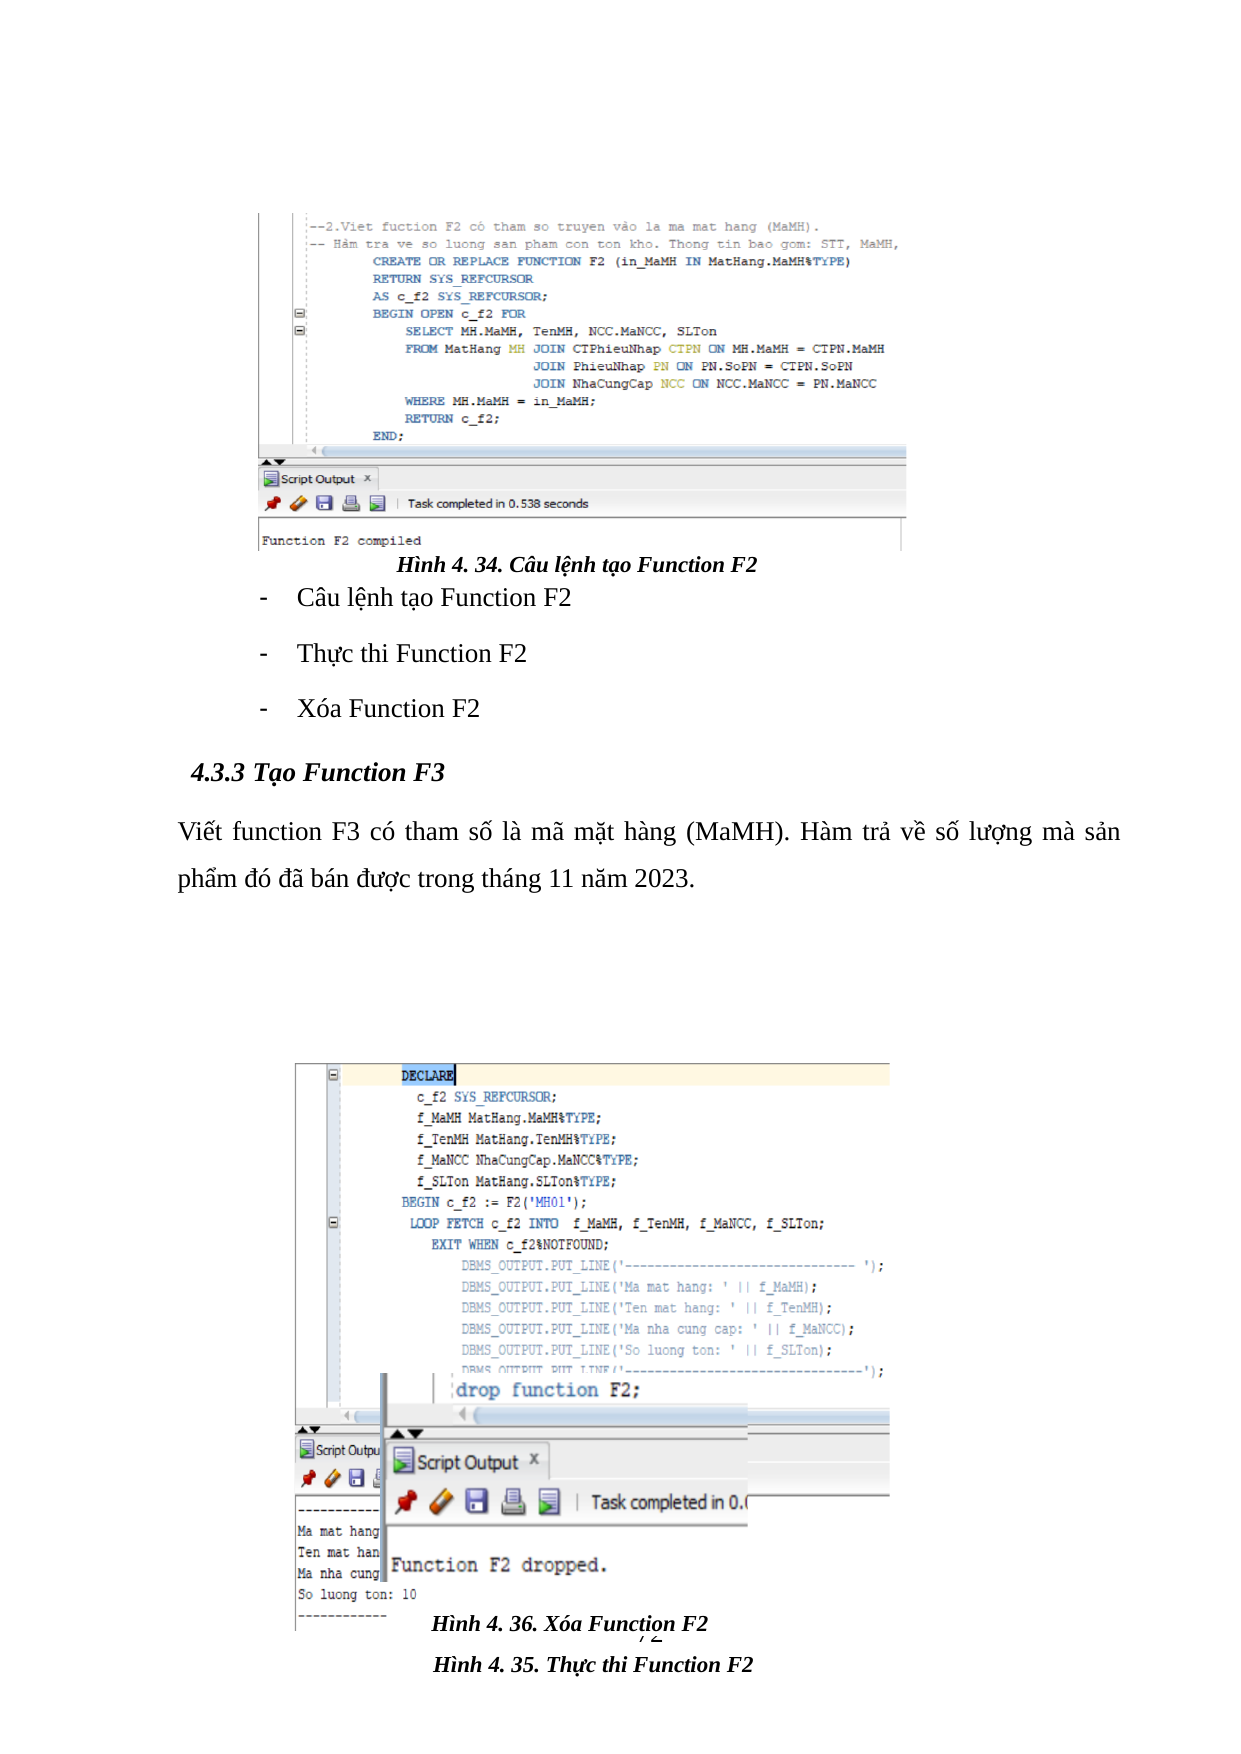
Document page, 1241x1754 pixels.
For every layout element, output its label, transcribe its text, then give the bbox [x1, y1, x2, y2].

list Xóa Function F2 [259, 688, 1122, 725]
subtitle Tạo Function F3 [191, 756, 1122, 787]
text Viết function F3 có tham số là mã mặt hàng (MaMH). Hàm trả về số lượng mà sản phẩm đó đã bán được trong tháng 11 năm 2023. [177, 815, 1122, 893]
picture [294, 1063, 890, 1631]
picture [258, 213, 907, 551]
list Thực thi Function F2 [259, 633, 1122, 670]
